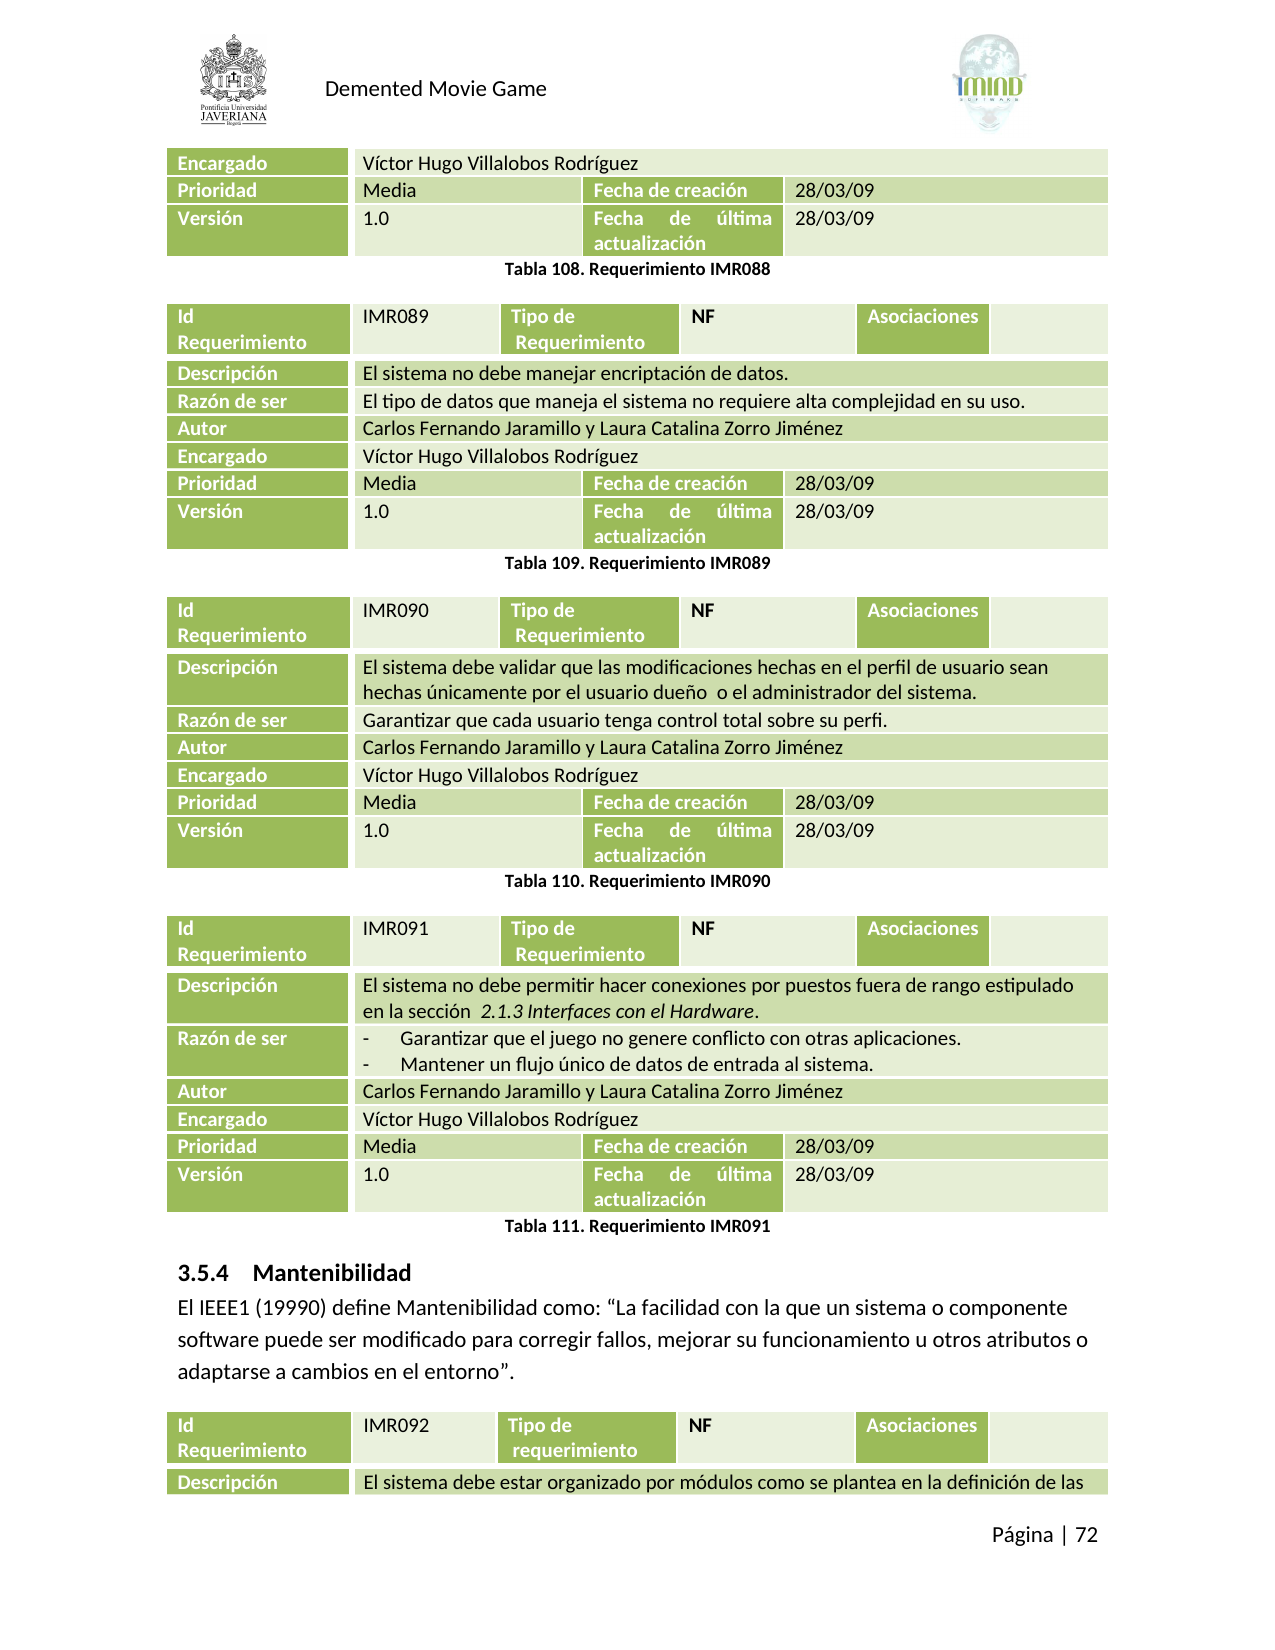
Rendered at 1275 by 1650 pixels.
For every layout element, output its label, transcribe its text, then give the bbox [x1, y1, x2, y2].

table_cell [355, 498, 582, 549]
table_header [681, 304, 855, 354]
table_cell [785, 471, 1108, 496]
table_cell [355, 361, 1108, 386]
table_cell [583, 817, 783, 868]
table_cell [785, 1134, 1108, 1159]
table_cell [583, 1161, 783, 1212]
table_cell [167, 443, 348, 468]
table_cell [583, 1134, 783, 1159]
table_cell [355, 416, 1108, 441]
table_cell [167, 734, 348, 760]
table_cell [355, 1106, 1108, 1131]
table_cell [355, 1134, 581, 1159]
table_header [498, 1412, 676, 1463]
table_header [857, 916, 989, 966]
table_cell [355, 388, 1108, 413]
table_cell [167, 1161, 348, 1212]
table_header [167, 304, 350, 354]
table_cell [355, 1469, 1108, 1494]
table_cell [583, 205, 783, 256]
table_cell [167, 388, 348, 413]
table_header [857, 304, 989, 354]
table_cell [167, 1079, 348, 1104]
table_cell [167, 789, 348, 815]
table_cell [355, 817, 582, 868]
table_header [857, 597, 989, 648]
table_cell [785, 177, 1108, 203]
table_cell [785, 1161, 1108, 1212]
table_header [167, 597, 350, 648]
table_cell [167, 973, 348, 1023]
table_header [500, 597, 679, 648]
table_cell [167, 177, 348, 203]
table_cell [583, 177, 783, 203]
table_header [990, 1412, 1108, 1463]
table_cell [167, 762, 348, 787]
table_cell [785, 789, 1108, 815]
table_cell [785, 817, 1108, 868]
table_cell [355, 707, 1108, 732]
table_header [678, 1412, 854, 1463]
text Tabla 109. Requerimiento IMR089 [177, 551, 1098, 574]
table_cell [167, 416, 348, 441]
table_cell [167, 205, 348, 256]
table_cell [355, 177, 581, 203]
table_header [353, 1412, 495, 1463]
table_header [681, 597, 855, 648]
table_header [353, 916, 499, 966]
text Tabla 111. Requerimiento IMR091 [177, 1214, 1098, 1237]
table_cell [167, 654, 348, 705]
subtitle Mantenibilidad [177, 1258, 1098, 1288]
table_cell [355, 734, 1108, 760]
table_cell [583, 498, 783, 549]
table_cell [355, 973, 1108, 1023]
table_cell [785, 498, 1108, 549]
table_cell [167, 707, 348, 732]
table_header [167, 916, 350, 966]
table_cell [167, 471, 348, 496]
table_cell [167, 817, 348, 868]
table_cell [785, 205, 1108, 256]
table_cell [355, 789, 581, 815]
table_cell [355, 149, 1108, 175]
picture [200, 34, 267, 126]
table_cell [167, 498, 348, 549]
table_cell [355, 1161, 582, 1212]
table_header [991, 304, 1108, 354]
text Tabla 110. Requerimiento IMR090 [177, 870, 1098, 893]
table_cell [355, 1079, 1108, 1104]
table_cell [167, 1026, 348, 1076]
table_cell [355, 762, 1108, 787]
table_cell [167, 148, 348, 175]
text Tabla 108. Requerimiento IMR088 [177, 258, 1098, 281]
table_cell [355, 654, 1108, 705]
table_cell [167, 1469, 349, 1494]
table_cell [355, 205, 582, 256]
text El IEEE1 (19990) define Mantenibilidad como: “La facilidad con la que un sistema o componente software puede ser modificado para corregir fallos, mejorar su funcionamiento u otros atributos o adaptarse a cambios en el entorno”. [177, 1293, 1098, 1385]
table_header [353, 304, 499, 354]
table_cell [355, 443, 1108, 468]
picture [951, 34, 1033, 138]
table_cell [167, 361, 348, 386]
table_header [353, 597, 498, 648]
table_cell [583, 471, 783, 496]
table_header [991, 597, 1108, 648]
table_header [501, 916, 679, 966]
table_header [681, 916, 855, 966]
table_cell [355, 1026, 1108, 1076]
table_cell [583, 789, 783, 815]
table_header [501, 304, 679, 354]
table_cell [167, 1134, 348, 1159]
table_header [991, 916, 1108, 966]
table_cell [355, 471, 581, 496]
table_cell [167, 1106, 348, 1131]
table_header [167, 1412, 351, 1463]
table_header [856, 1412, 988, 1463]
